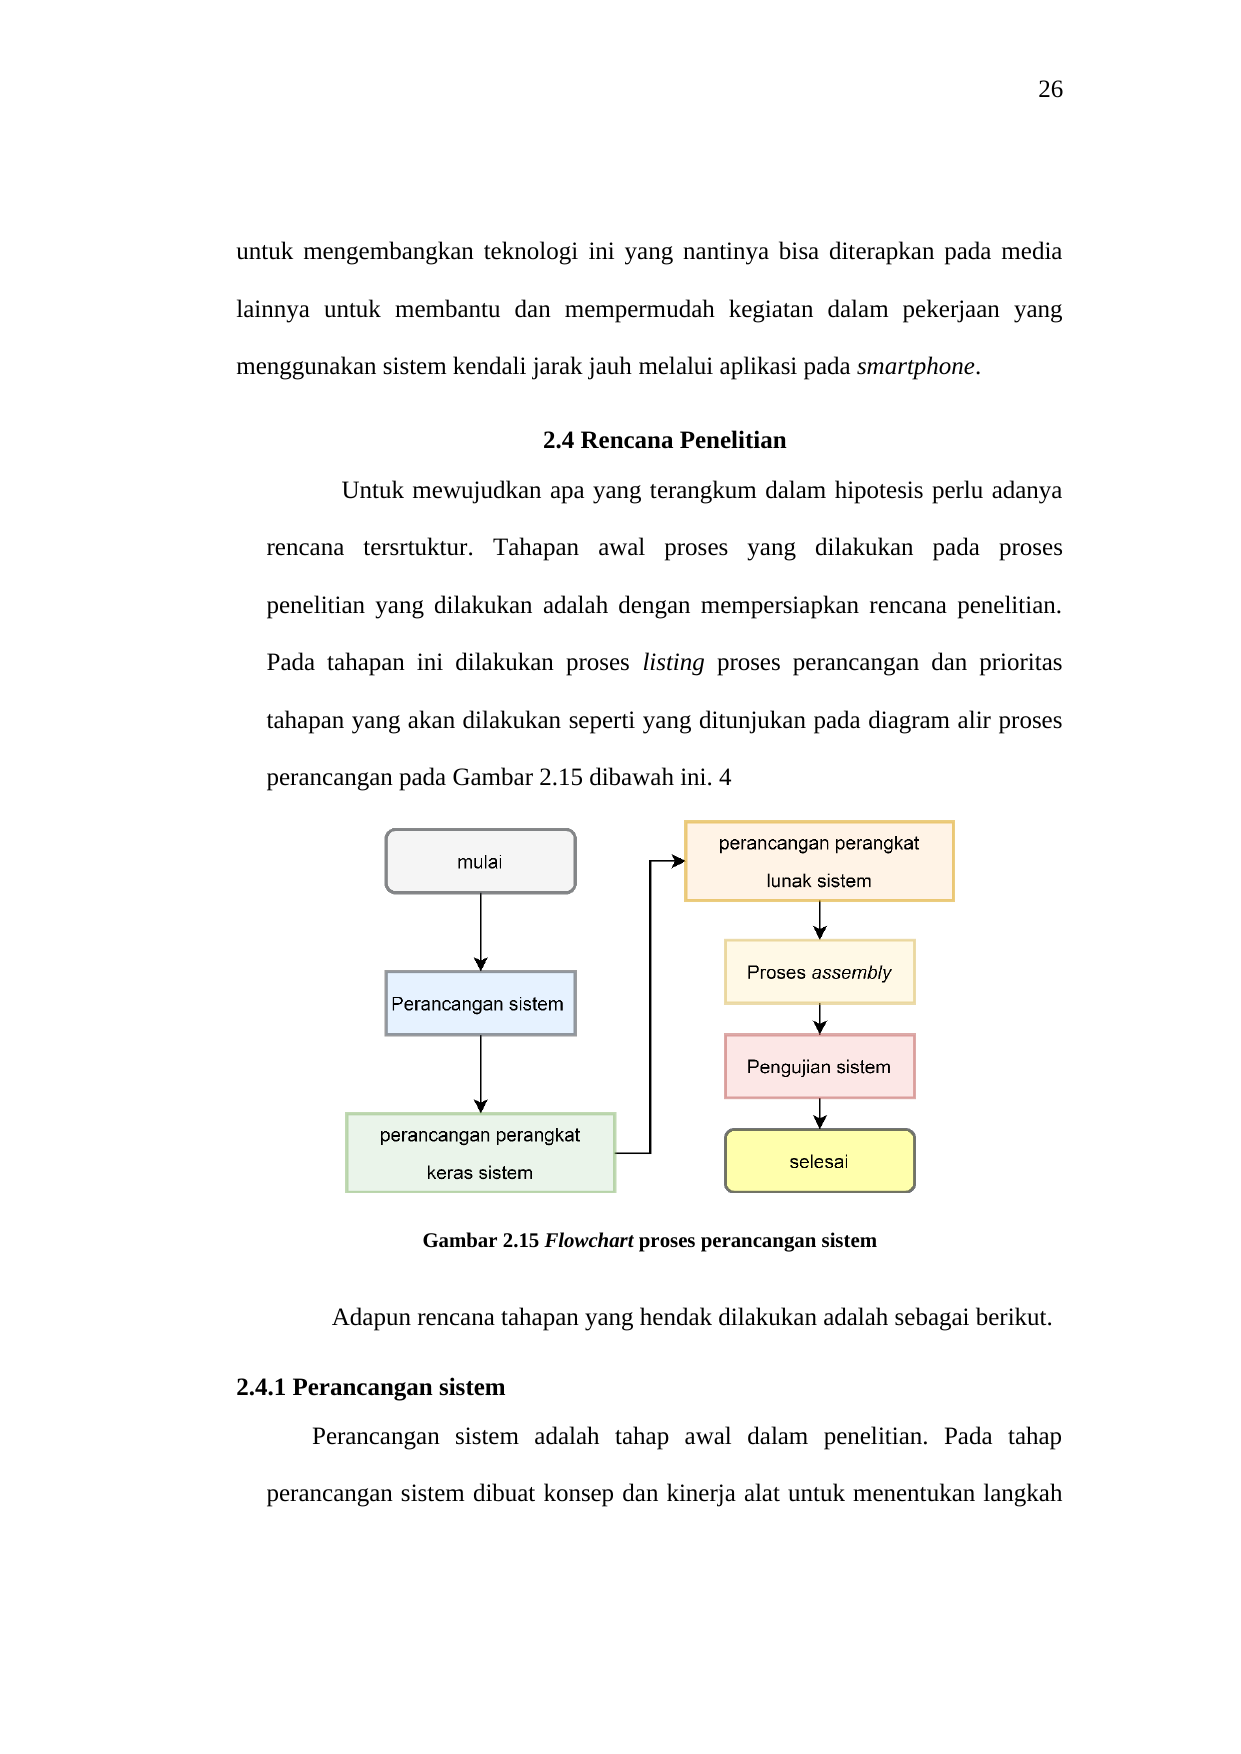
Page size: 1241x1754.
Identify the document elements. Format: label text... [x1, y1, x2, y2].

text Untuk mewujudkan apa yang terangkum dalam hipotesis perlu adanya rencana tersrtuktur. Tahapan awal proses yang dilakukan pada proses penelitian yang dilakukan adalah dengan mempersiapkan rencana penelitian. Pada tahapan ini dilakukan proses listing proses perancangan dan prioritas tahapan yang akan dilakukan seperti yang ditunjukan pada diagram alir proses perancangan pada Gambar 2.15 dibawah ini. 4 [266, 475, 1063, 791]
picture [344, 819, 955, 1193]
subtitle Gambar 2.15 Flowchart proses perancangan sistem [236, 1228, 1063, 1252]
subtitle 2.4.1 Perancangan sistem [236, 1372, 1063, 1400]
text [266, 1421, 1063, 1507]
text Adapun rencana tahapan yang hendak dilakukan adalah sebagai berikut. [266, 1302, 1063, 1330]
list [236, 236, 1063, 380]
subtitle 2.4 Rencana Penelitian [266, 425, 1063, 454]
